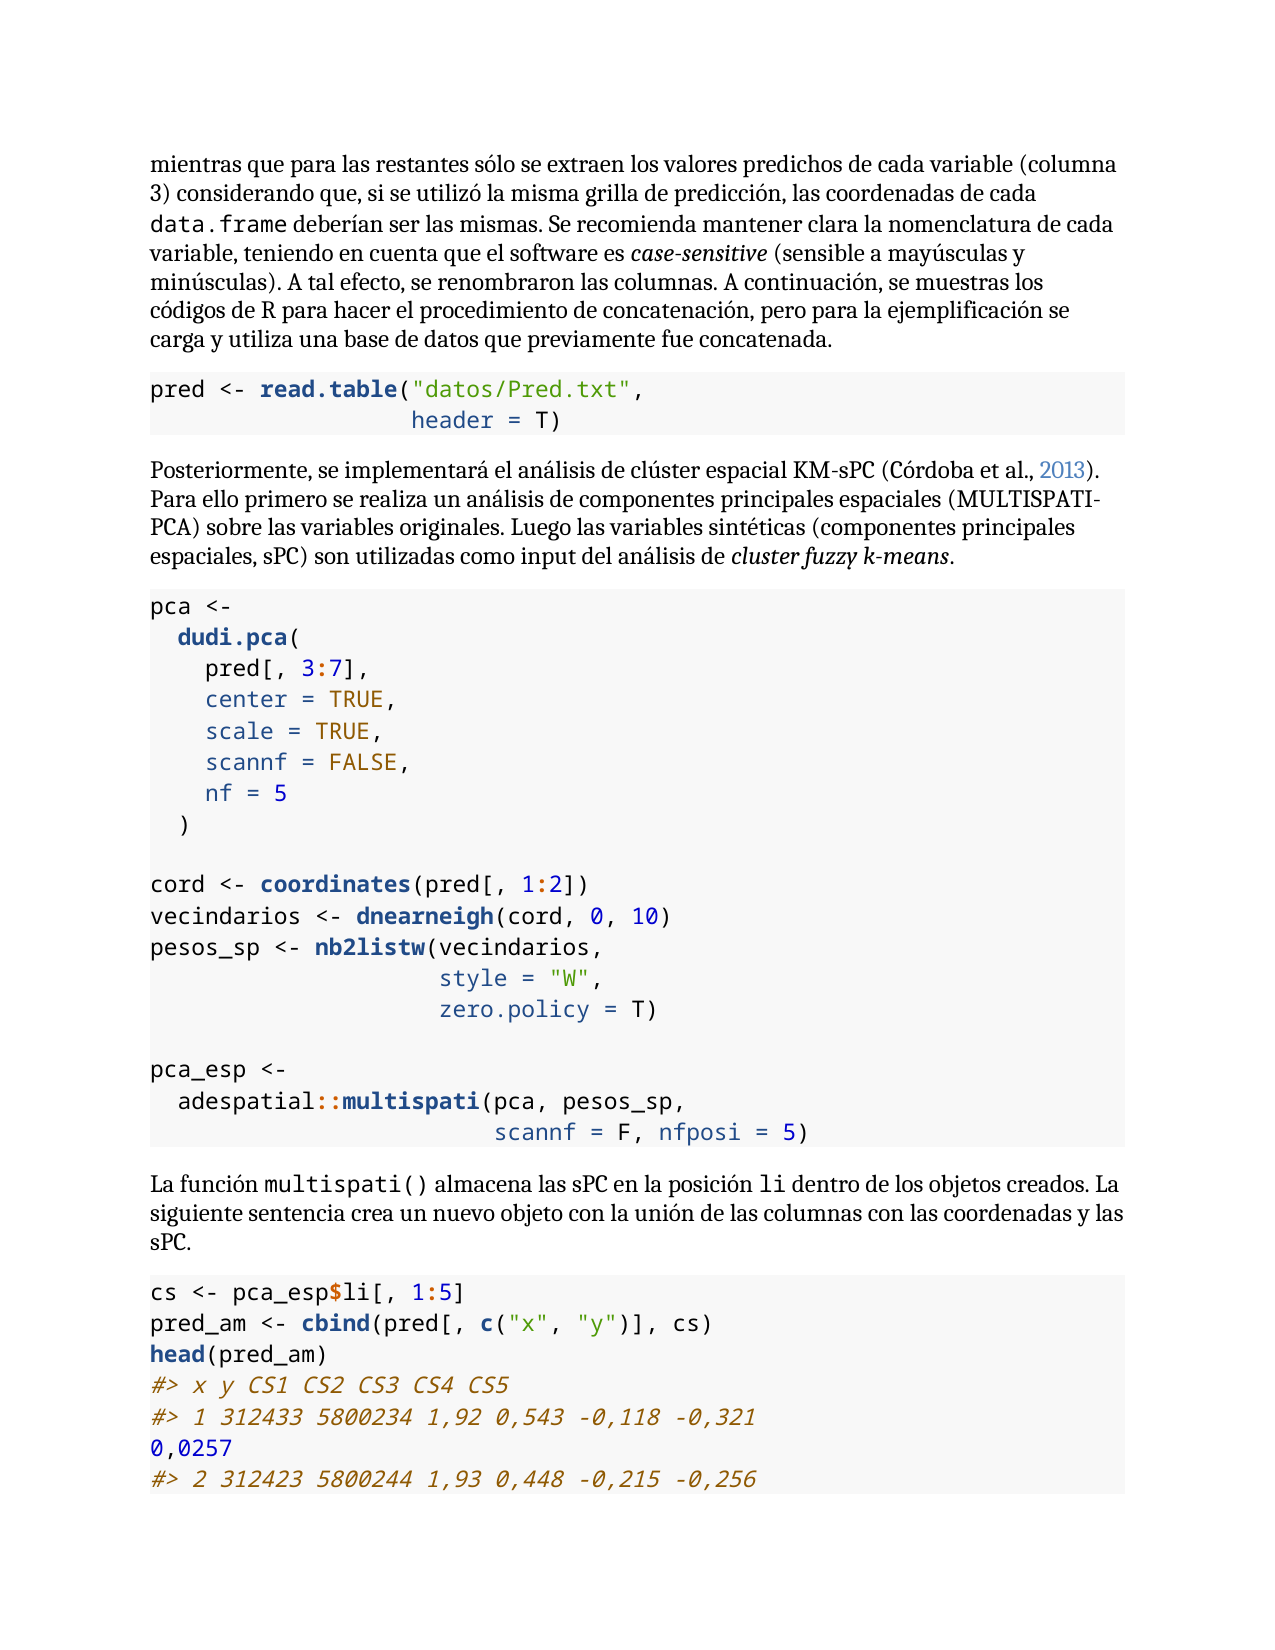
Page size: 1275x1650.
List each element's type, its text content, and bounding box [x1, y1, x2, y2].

text La función multispati() almacena las sPC en la posición li dentro de los objetos creados. La siguiente sentencia crea un nuevo objeto con la unión de las columnas con las coordenadas y las sPC. [150, 1168, 1125, 1257]
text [150, 150, 1125, 354]
text pca <- dudi.pca( pred[, 3:7], center = TRUE, scale = TRUE, scannf = FALSE, nf = 5 ) cord <- coordinates(pred[, 1:2]) vecindarios <- dnearneigh(cord, 0, 10) pesos_sp <- nb2listw(vecindarios, style = "W", zero.policy = T) pca_esp <- adespatial::multispati(pca, pesos_sp, scannf = F, nfposi = 5) [150, 589, 1125, 1147]
text Posteriormente, se implementará el análisis de clúster espacial KM-sPC (Córdoba et al., 2013). Para ello primero se realiza un análisis de componentes principales espaciales (MULTISPATI-PCA) sobre las variables originales. Luego las variables sintéticas (componentes principales espaciales, sPC) son utilizadas como input del análisis de cluster fuzzy k-means. [150, 456, 1125, 571]
text pred <- read.table("datos/Pred.txt", header = T) [150, 372, 1125, 435]
